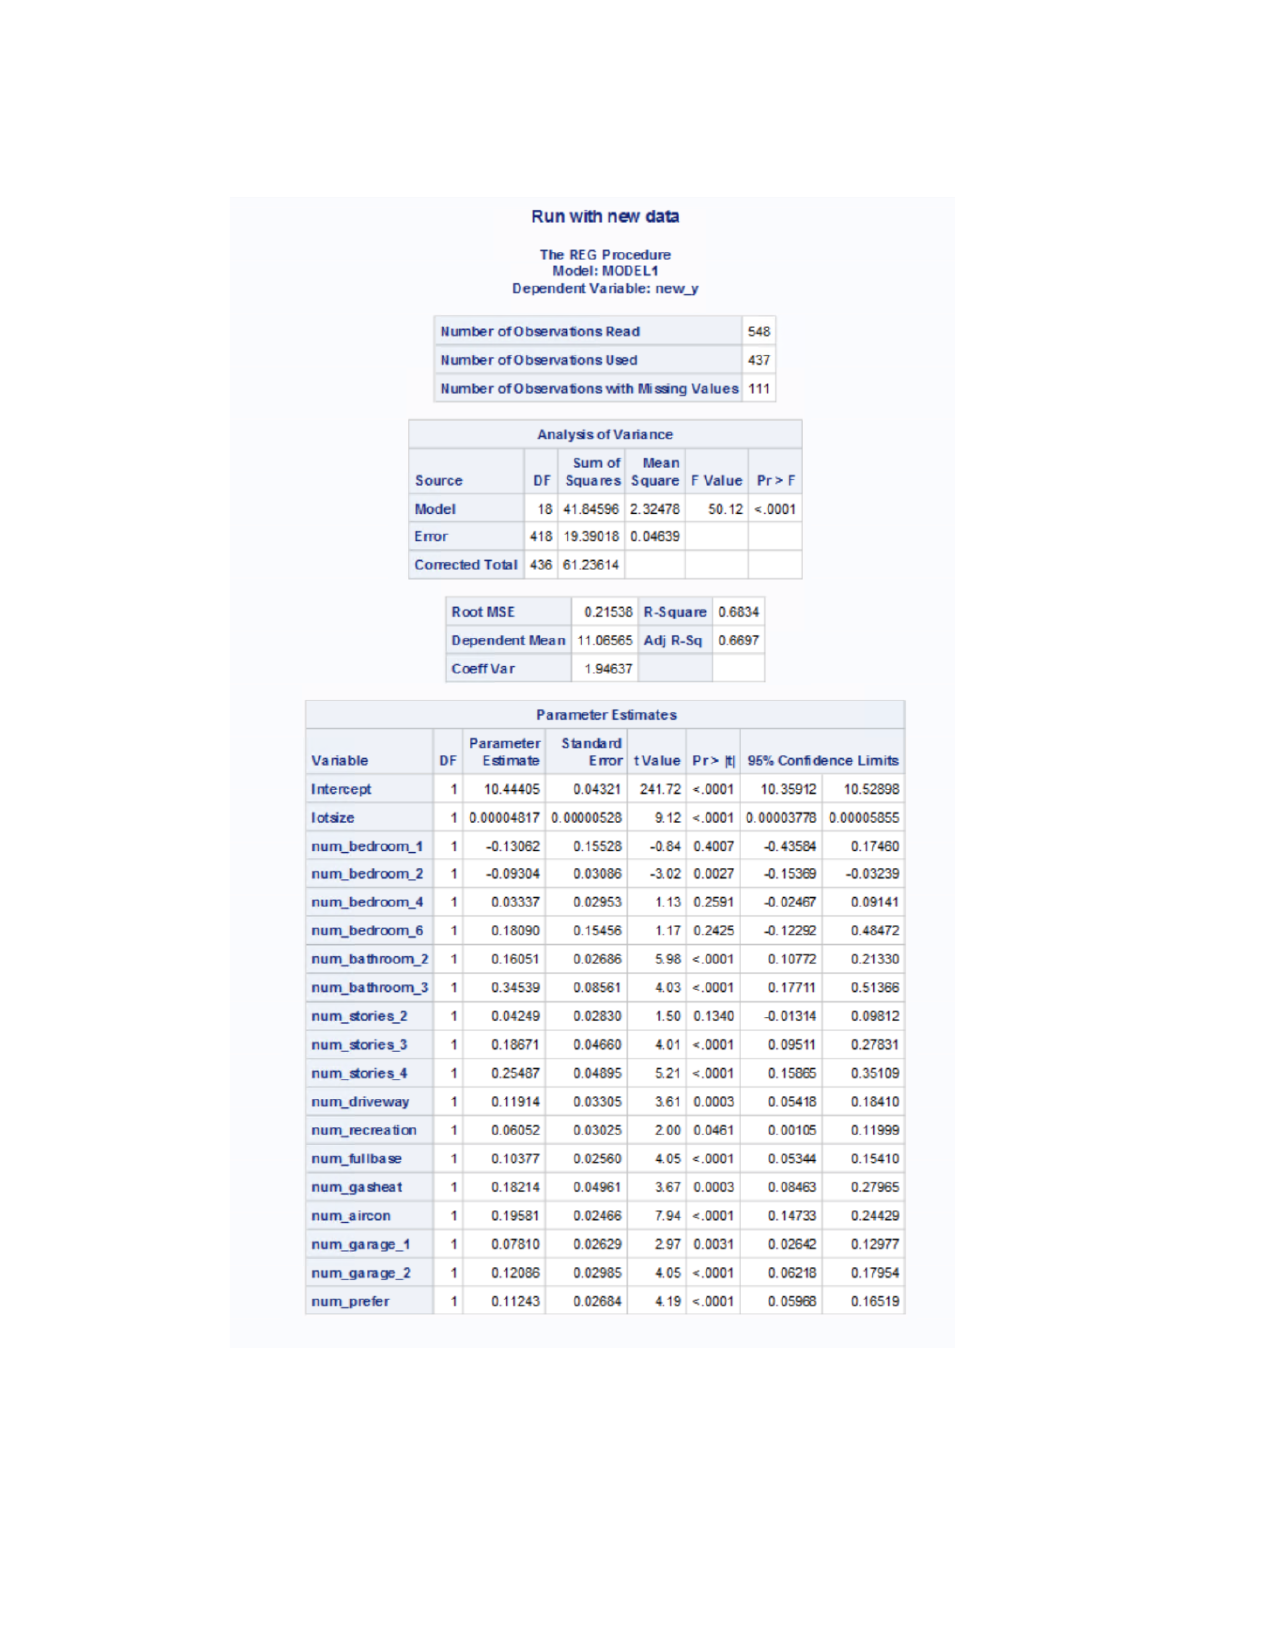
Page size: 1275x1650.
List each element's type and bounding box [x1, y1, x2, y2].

picture [229, 197, 955, 1348]
